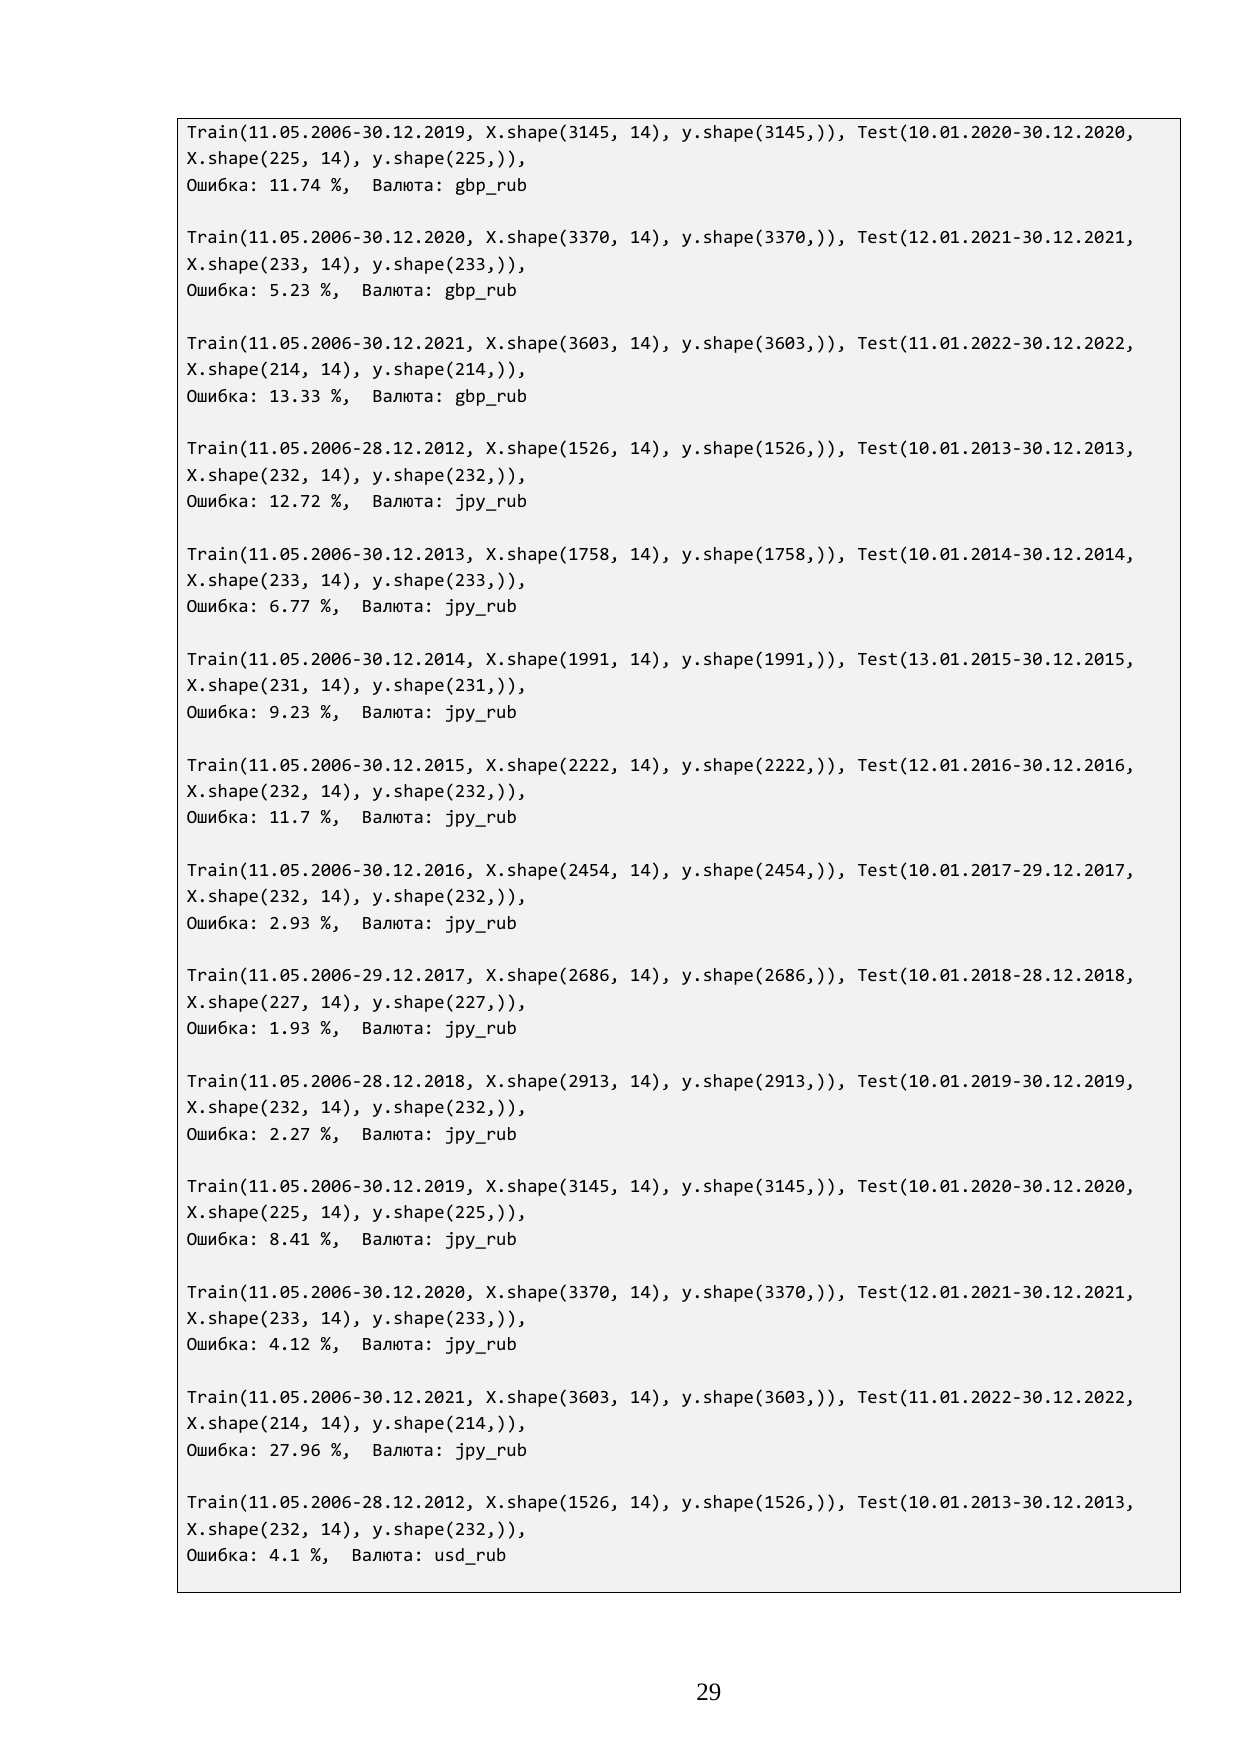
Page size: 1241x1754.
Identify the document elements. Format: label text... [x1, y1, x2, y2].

text Ошибка: 6.77 %, Валюта: jpy_rub [178, 592, 1180, 618]
text Ошибка: 27.96 %, Валюта: jpy_rub [178, 1436, 1180, 1461]
text Ошибка: 2.27 %, Валюта: jpy_rub [178, 1119, 1180, 1145]
text Ошибка: 4.1 %, Валюта: usd_rub [178, 1541, 1180, 1566]
text Train(11.05.2006-30.12.2013, X.shape(1758, 14), y.shape(1758,)), Test(10.01.2014-30.12.2014, X.shape(233, 14), y.shape(233,)), [178, 540, 1180, 591]
text Ошибка: 11.74 %, Валюта: gbp_rub [178, 171, 1180, 196]
text Ошибка: 5.23 %, Валюта: gbp_rub [178, 276, 1180, 301]
text Ошибка: 11.7 %, Валюта: jpy_rub [178, 803, 1180, 828]
text Ошибка: 2.93 %, Валюта: jpy_rub [178, 909, 1180, 934]
text Train(11.05.2006-30.12.2021, X.shape(3603, 14), y.shape(3603,)), Test(11.01.2022-30.12.2022, X.shape(214, 14), y.shape(214,)), [178, 1383, 1180, 1434]
text Train(11.05.2006-29.12.2017, X.shape(2686, 14), y.shape(2686,)), Test(10.01.2018-28.12.2018, X.shape(227, 14), y.shape(227,)), [178, 961, 1180, 1013]
text Train(11.05.2006-28.12.2012, X.shape(1526, 14), y.shape(1526,)), Test(10.01.2013-30.12.2013, X.shape(232, 14), y.shape(232,)), [178, 1488, 1180, 1540]
text Train(11.05.2006-30.12.2015, X.shape(2222, 14), y.shape(2222,)), Test(12.01.2016-30.12.2016, X.shape(232, 14), y.shape(232,)), [178, 751, 1180, 802]
text Train(11.05.2006-30.12.2020, X.shape(3370, 14), y.shape(3370,)), Test(12.01.2021-30.12.2021, X.shape(233, 14), y.shape(233,)), [178, 1278, 1180, 1329]
text Train(11.05.2006-28.12.2012, X.shape(1526, 14), y.shape(1526,)), Test(10.01.2013-30.12.2013, X.shape(232, 14), y.shape(232,)), [178, 434, 1180, 486]
text Ошибка: 12.72 %, Валюта: jpy_rub [178, 487, 1180, 512]
text Train(11.05.2006-28.12.2018, X.shape(2913, 14), y.shape(2913,)), Test(10.01.2019-30.12.2019, X.shape(232, 14), y.shape(232,)), [178, 1067, 1180, 1118]
text Ошибка: 4.12 %, Валюта: jpy_rub [178, 1330, 1180, 1356]
text Train(11.05.2006-30.12.2016, X.shape(2454, 14), y.shape(2454,)), Test(10.01.2017-29.12.2017, X.shape(232, 14), y.shape(232,)), [178, 856, 1180, 907]
text Train(11.05.2006-30.12.2019, X.shape(3145, 14), y.shape(3145,)), Test(10.01.2020-30.12.2020, X.shape(225, 14), y.shape(225,)), [178, 119, 1180, 169]
text Ошибка: 9.23 %, Валюта: jpy_rub [178, 698, 1180, 723]
text Train(11.05.2006-30.12.2020, X.shape(3370, 14), y.shape(3370,)), Test(12.01.2021-30.12.2021, X.shape(233, 14), y.shape(233,)), [178, 223, 1180, 275]
text Train(11.05.2006-30.12.2019, X.shape(3145, 14), y.shape(3145,)), Test(10.01.2020-30.12.2020, X.shape(225, 14), y.shape(225,)), [178, 1172, 1180, 1224]
text Train(11.05.2006-30.12.2021, X.shape(3603, 14), y.shape(3603,)), Test(11.01.2022-30.12.2022, X.shape(214, 14), y.shape(214,)), [178, 329, 1180, 380]
text Ошибка: 13.33 %, Валюта: gbp_rub [178, 382, 1180, 407]
text Ошибка: 8.41 %, Валюта: jpy_rub [178, 1225, 1180, 1250]
text Ошибка: 1.93 %, Валюта: jpy_rub [178, 1014, 1180, 1039]
text Train(11.05.2006-30.12.2014, X.shape(1991, 14), y.shape(1991,)), Test(13.01.2015-30.12.2015, X.shape(231, 14), y.shape(231,)), [178, 645, 1180, 697]
